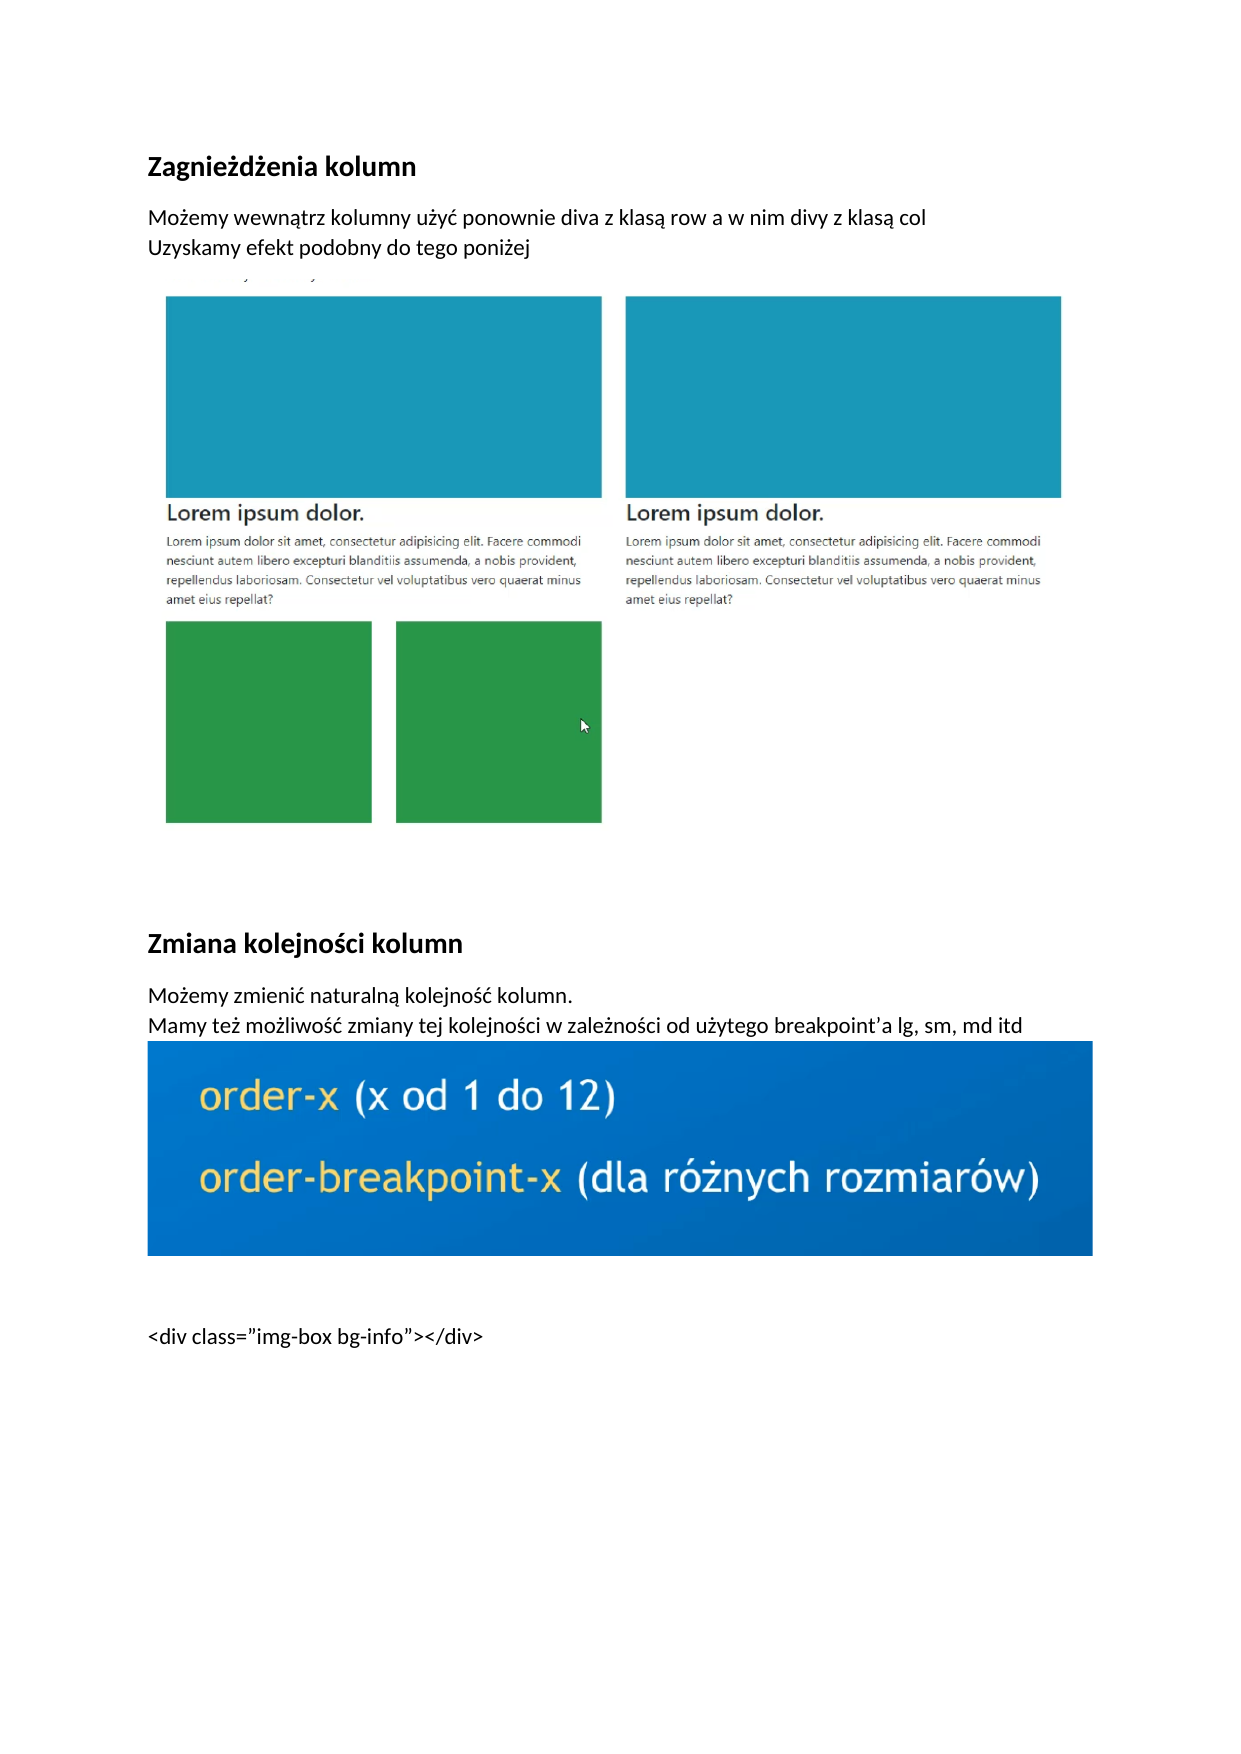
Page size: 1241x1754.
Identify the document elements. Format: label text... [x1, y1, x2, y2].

picture [147, 1041, 1093, 1256]
text Możemy wewnątrz kolumny użyć ponownie diva z klasą row a w nim divy z klasą col Uzyskamy efekt podobny do tego poniżej [148, 203, 1093, 261]
text Zmiana kolejności kolumn [148, 926, 1093, 961]
text <div class=”img-box bg-info”></div> [148, 1322, 1093, 1350]
text Możemy zmienić naturalną kolejność kolumn. Mamy też możliwość zmiany tej kolejności w zależności od użytego breakpoint’a lg, sm, md itd [148, 981, 1093, 1041]
picture [147, 279, 1093, 860]
text Zagnieżdżenia kolumn [148, 148, 1093, 183]
